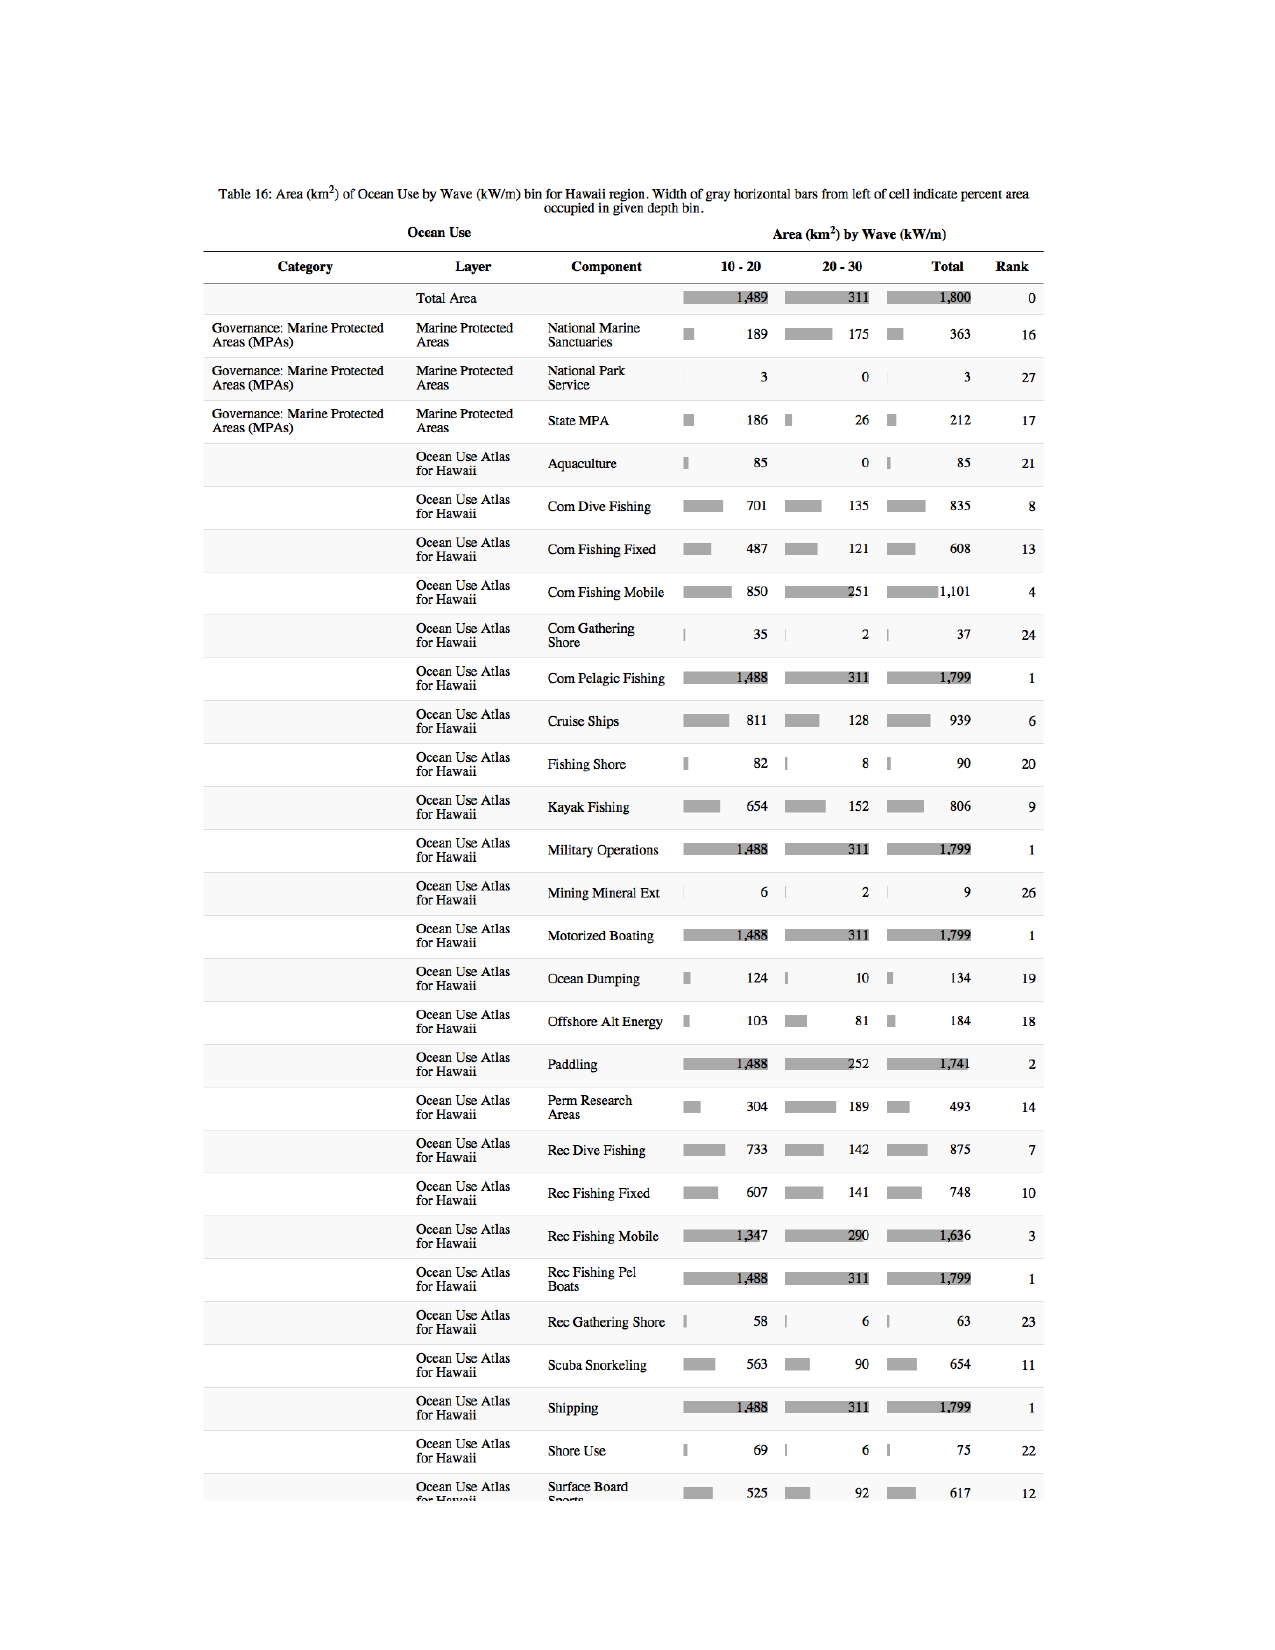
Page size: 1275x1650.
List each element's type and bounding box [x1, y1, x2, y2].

picture [168, 150, 1044, 1501]
